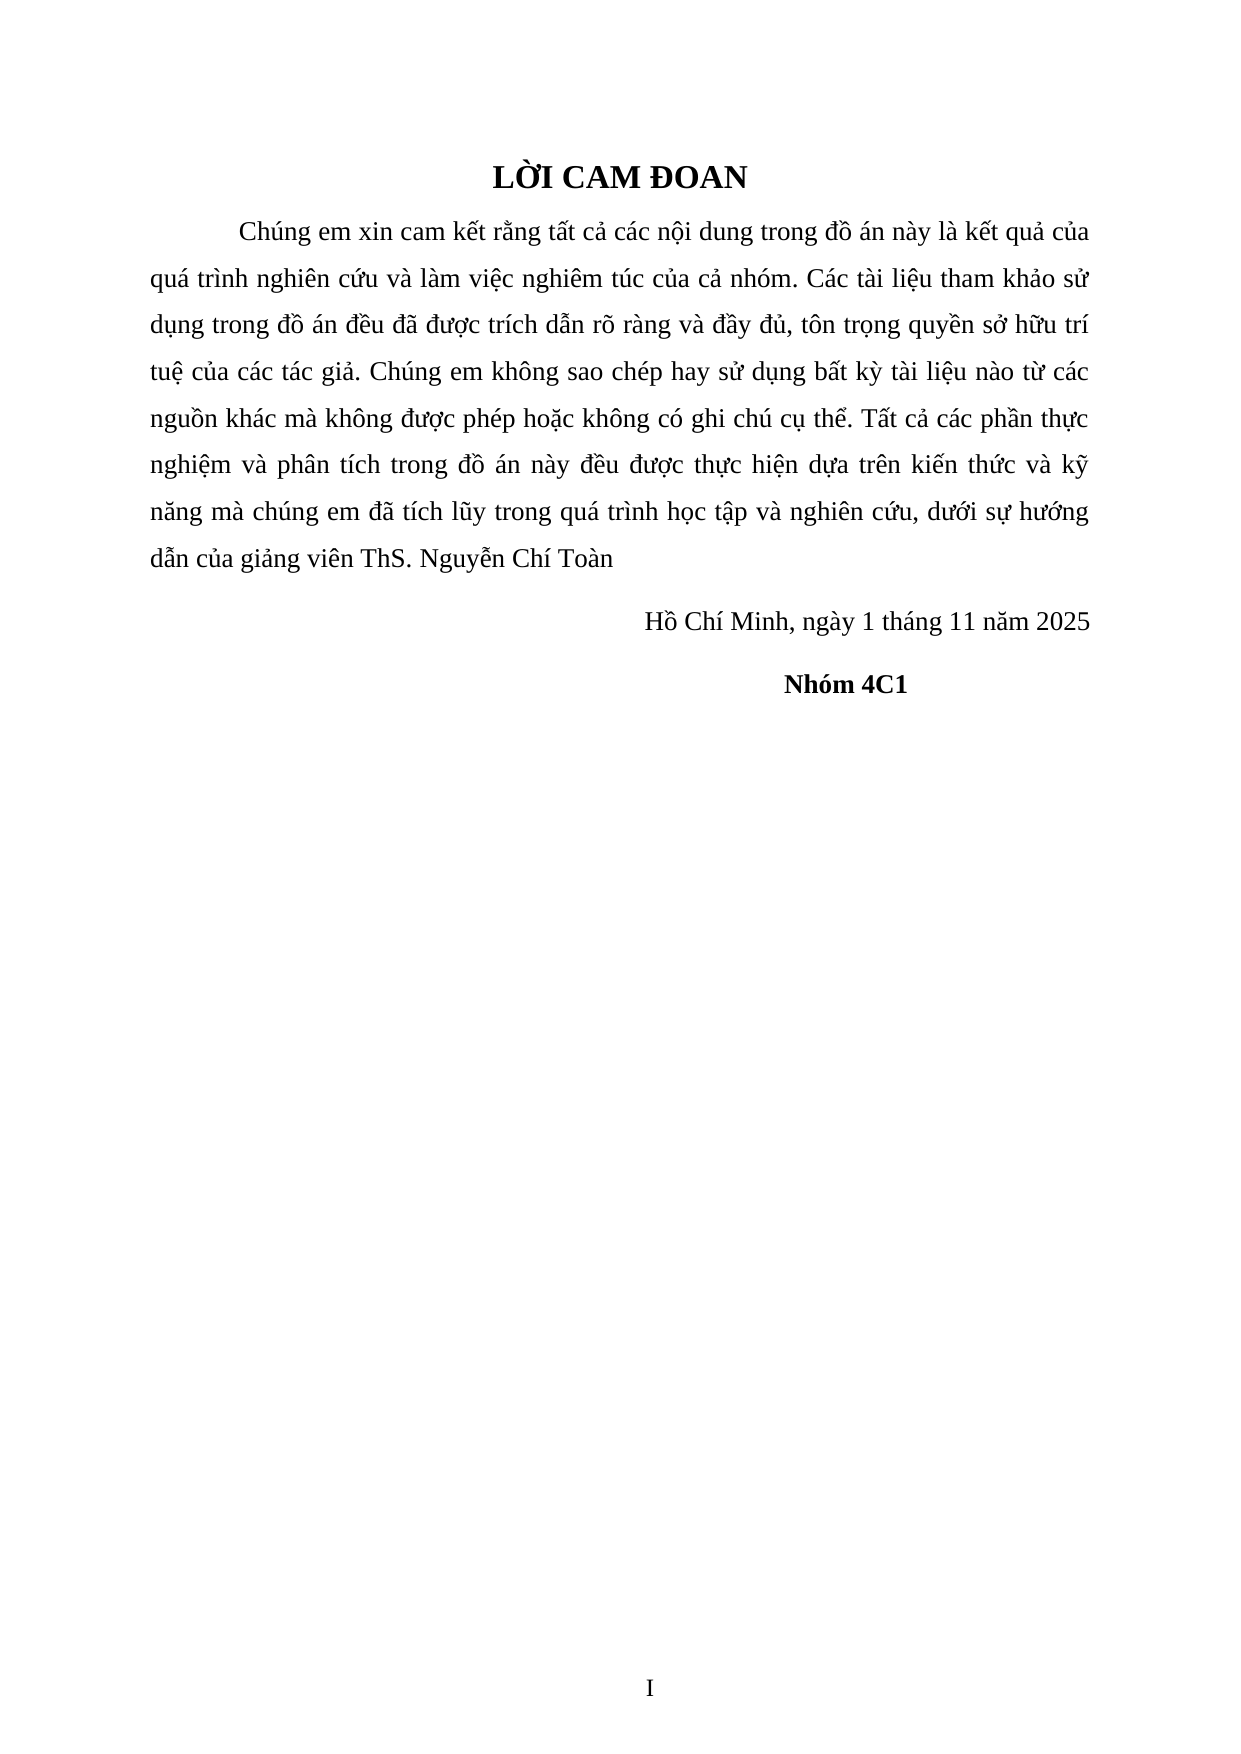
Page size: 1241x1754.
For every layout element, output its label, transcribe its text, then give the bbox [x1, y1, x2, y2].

text Hồ Chí Minh, ngày 1 tháng 11 năm 2025 [150, 605, 1090, 636]
text Nhóm 4C1 [150, 668, 1090, 699]
text LỜI CAM ĐOAN [150, 157, 1090, 196]
text Chúng em xin cam kết rằng tất cả các nội dung trong đồ án này là kết quả của quá trình nghiên cứu và làm việc nghiêm túc của cả nhóm. Các tài liệu tham khảo sử dụng trong đồ án đều đã được trích dẫn rõ ràng và đầy đủ, tôn trọng quyền sở hữu trí tuệ của các tác giả. Chúng em không sao chép hay sử dụng bất kỳ tài liệu nào từ các nguồn khác mà không được phép hoặc không có ghi chú cụ thể. Tất cả các phần thực nghiệm và phân tích trong đồ án này đều được thực hiện dựa trên kiến thức và kỹ năng mà chúng em đã tích lũy trong quá trình học tập và nghiên cứu, dưới sự hướng dẫn của giảng viên ThS. Nguyễn Chí Toàn [150, 215, 1090, 573]
